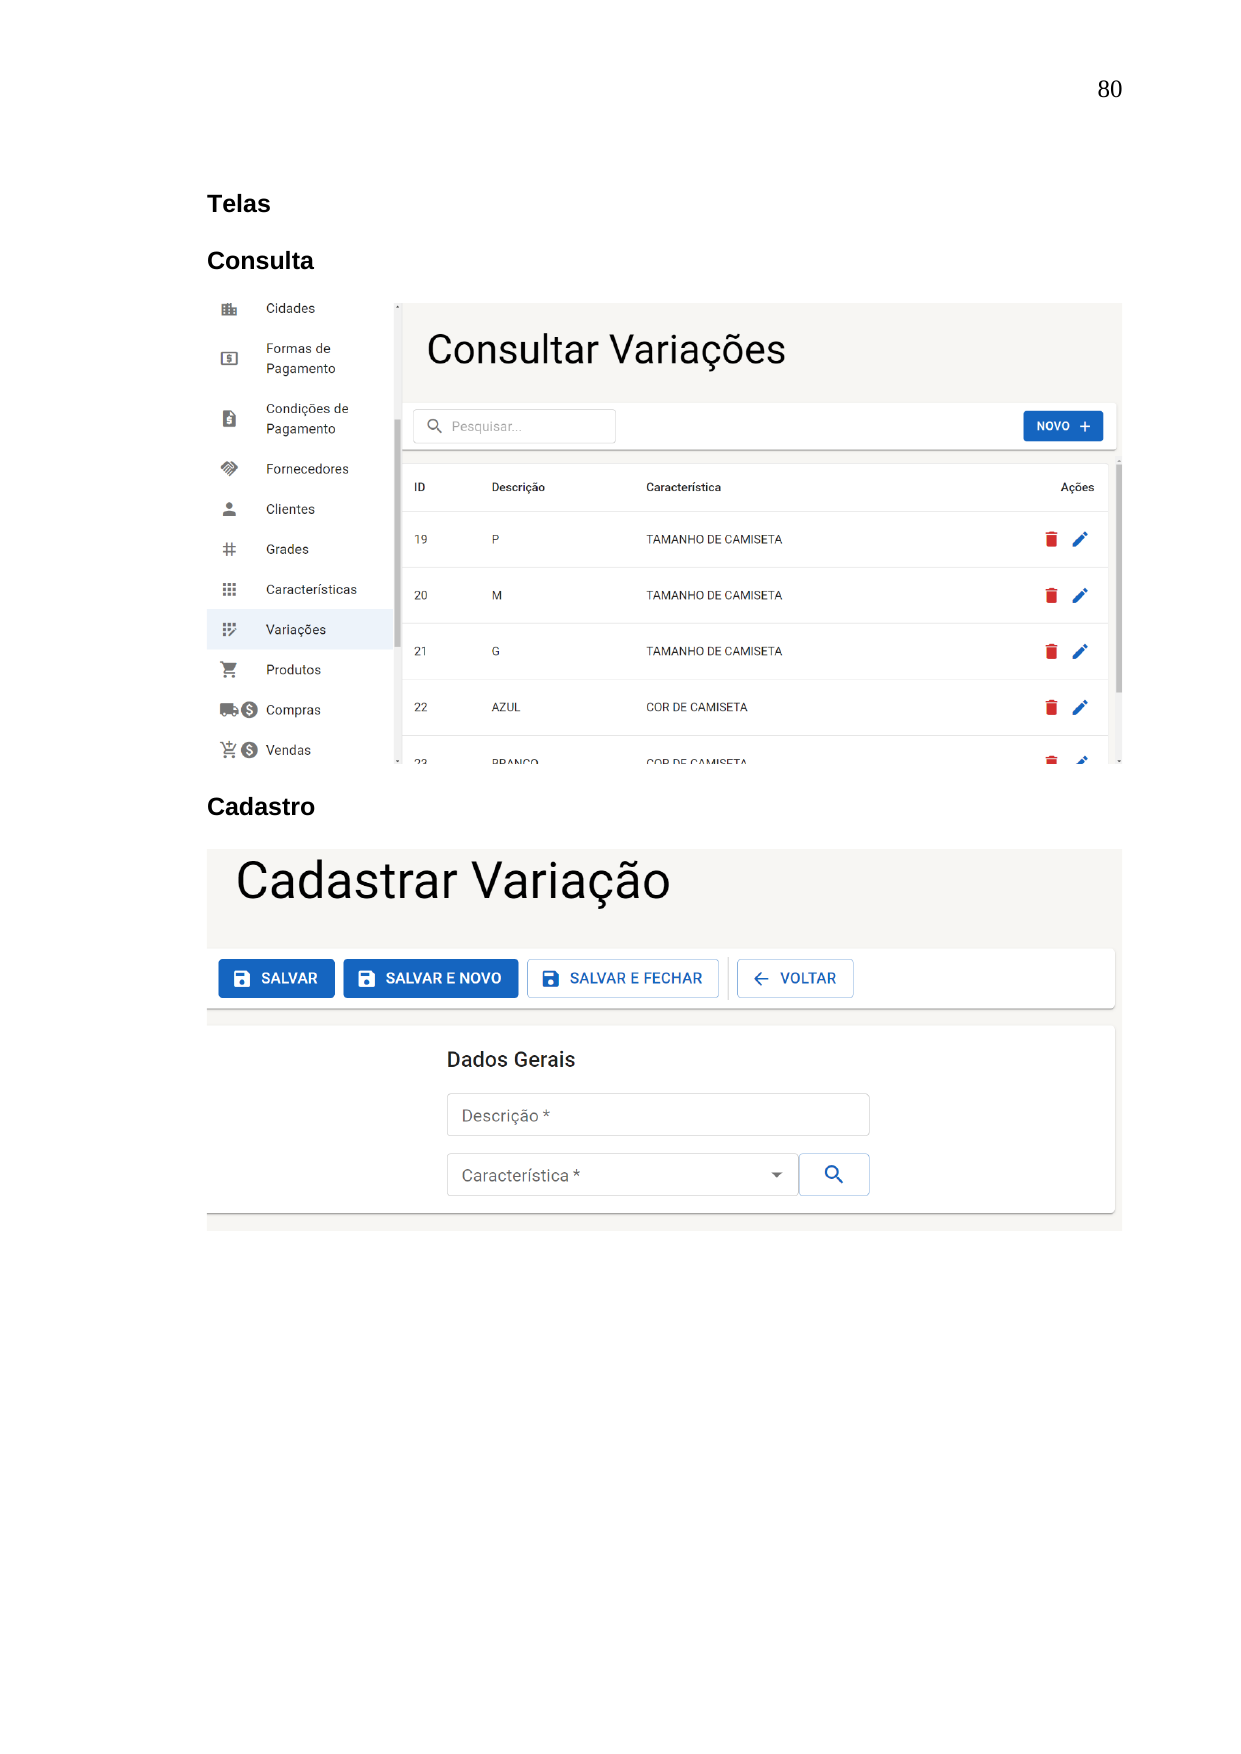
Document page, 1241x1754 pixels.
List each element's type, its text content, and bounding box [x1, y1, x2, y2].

picture [206, 849, 1123, 1231]
picture [206, 303, 1123, 764]
text Consulta [207, 246, 1122, 275]
text Telas [207, 189, 1122, 217]
text Cadastro [207, 792, 1122, 821]
